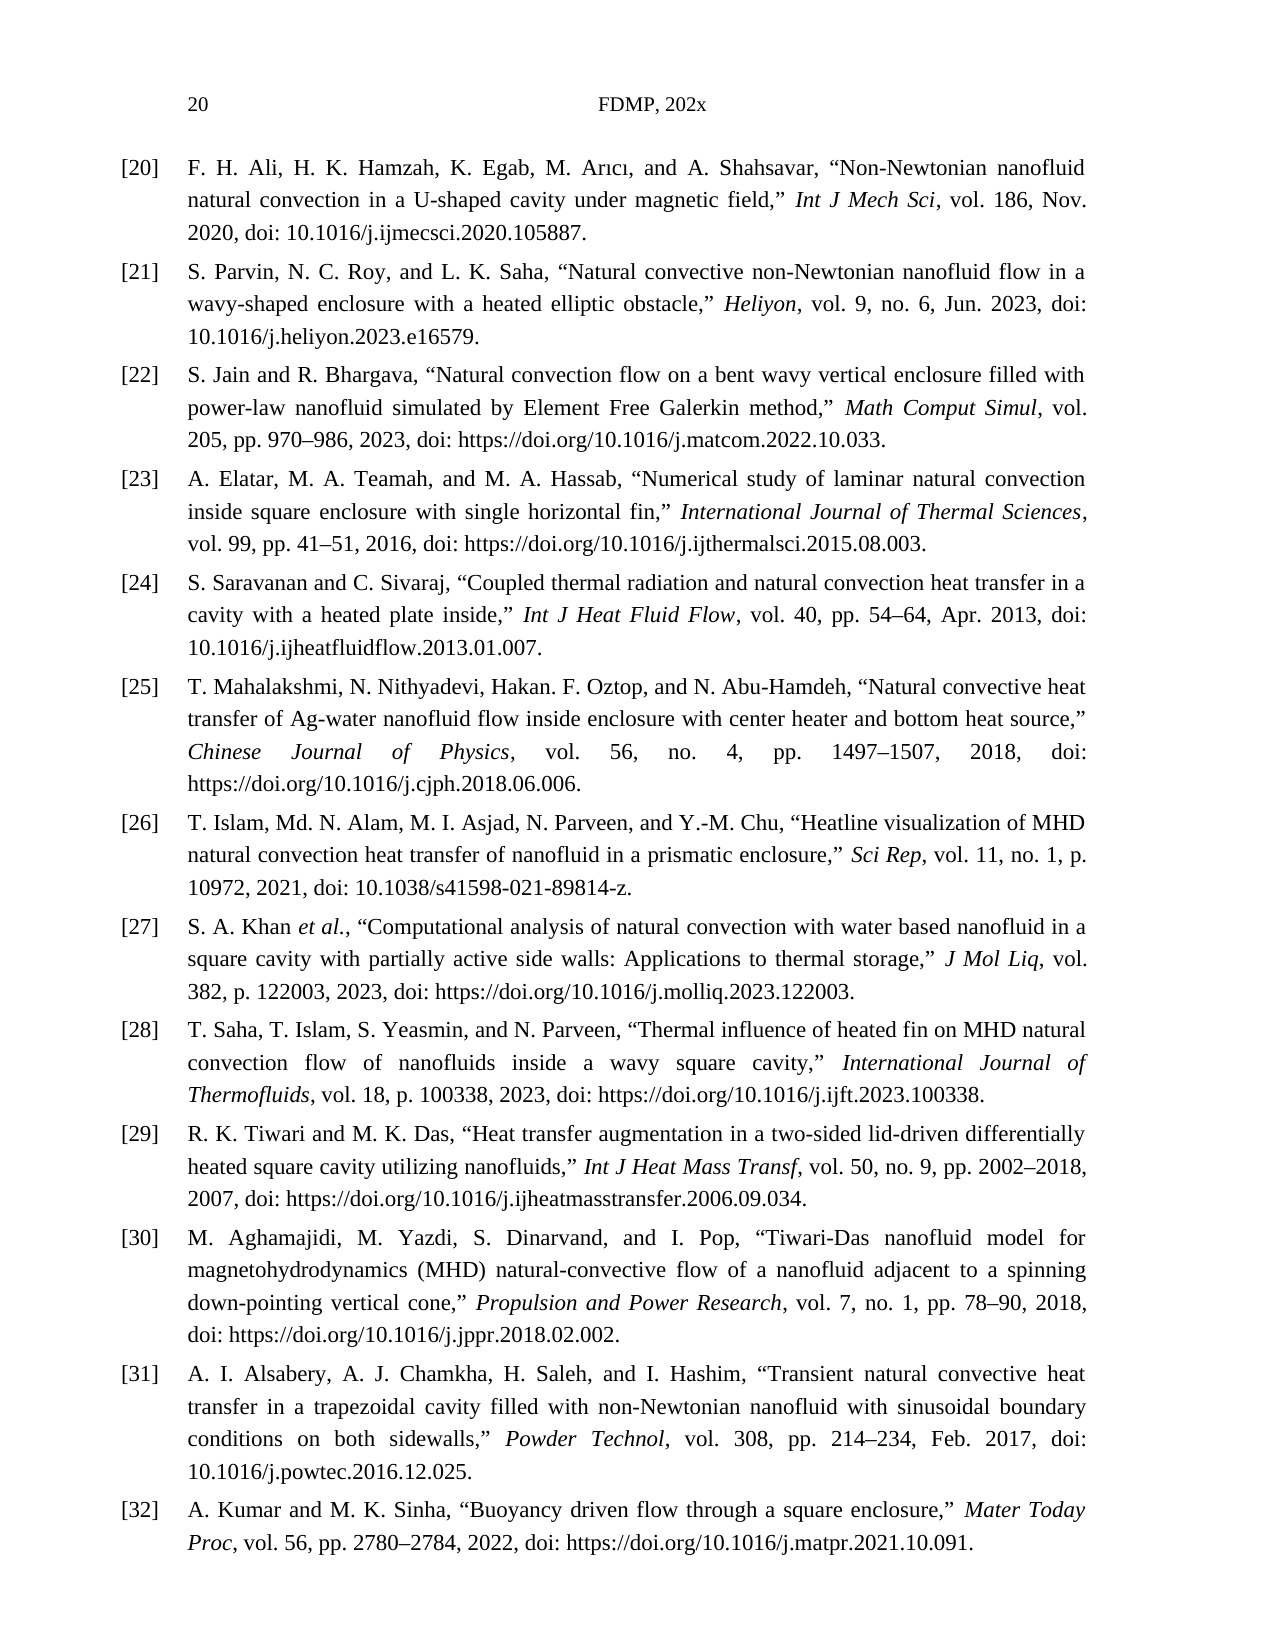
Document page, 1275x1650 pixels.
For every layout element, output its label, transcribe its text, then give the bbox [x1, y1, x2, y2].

text [22] S. Jain and R. Bhargava, “Natural convection flow on a bent wavy vertical enclosure filled with power-law nanofluid simulated by Element Free Galerkin method,” Math Comput Simul, vol. 205, pp. 970–986, 2023, doi: https://doi.org/10.1016/j.matcom.2022.10.033. [121, 358, 1087, 456]
text [20] F. H. Ali, H. K. Hamzah, K. Egab, M. Arıcı, and A. Shahsavar, “Non-Newtonian nanofluid natural convection in a U-shaped cavity under magnetic field,” Int J Mech Sci, vol. 186, Nov. 2020, doi: 10.1016/j.ijmecsci.2020.105887. [121, 151, 1087, 248]
text [21] S. Parvin, N. C. Roy, and L. K. Saha, “Natural convective non-Newtonian nanofluid flow in a wavy-shaped enclosure with a heated elliptic obstacle,” Heliyon, vol. 9, no. 6, Jun. 2023, doi: 10.1016/j.heliyon.2023.e16579. [121, 255, 1087, 352]
text [26] T. Islam, Md. N. Alam, M. I. Asjad, N. Parveen, and Y.-M. Chu, “Heatline visualization of MHD natural convection heat transfer of nanofluid in a prismatic enclosure,” Sci Rep, vol. 11, no. 1, p. 10972, 2021, doi: 10.1038/s41598-021-89814-z. [121, 806, 1087, 903]
text [25] T. Mahalakshmi, N. Nithyadevi, Hakan. F. Oztop, and N. Abu-Hamdeh, “Natural convective heat transfer of Ag-water nanofluid flow inside enclosure with center heater and bottom heat source,” Chinese Journal of Physics, vol. 56, no. 4, pp. 1497–1507, 2018, doi: https://doi.org/10.1016/j.cjph.2018.06.006. [121, 670, 1087, 800]
text [24] S. Saravanan and C. Sivaraj, “Coupled thermal radiation and natural convection heat transfer in a cavity with a heated plate inside,” Int J Heat Fluid Flow, vol. 40, pp. 54–64, Apr. 2013, doi: 10.1016/j.ijheatfluidflow.2013.01.007. [121, 566, 1087, 663]
text [30] M. Aghamajidi, M. Yazdi, S. Dinarvand, and I. Pop, “Tiwari-Das nanofluid model for magnetohydrodynamics (MHD) natural-convective flow of a nanofluid adjacent to a spinning down-pointing vertical cone,” Propulsion and Power Research, vol. 7, no. 1, pp. 78–90, 2018, doi: https://doi.org/10.1016/j.jppr.2018.02.002. [121, 1221, 1087, 1351]
text [27] S. A. Khan et al., “Computational analysis of natural convection with water based nanofluid in a square cavity with partially active side walls: Applications to thermal storage,” J Mol Liq, vol. 382, p. 122003, 2023, doi: https://doi.org/10.1016/j.molliq.2023.122003. [121, 910, 1087, 1007]
text [28] T. Saha, T. Islam, S. Yeasmin, and N. Parveen, “Thermal influence of heated fin on MHD natural convection flow of nanofluids inside a wavy square cavity,” International Journal of Thermofluids, vol. 18, p. 100338, 2023, doi: https://doi.org/10.1016/j.ijft.2023.100338. [121, 1013, 1087, 1111]
text [32] A. Kumar and M. K. Sinha, “Buoyancy driven flow through a square enclosure,” Mater Today Proc, vol. 56, pp. 2780–2784, 2022, doi: https://doi.org/10.1016/j.matpr.2021.10.091. [121, 1493, 1087, 1558]
text [23] A. Elatar, M. A. Teamah, and M. A. Hassab, “Numerical study of laminar natural convection inside square enclosure with single horizontal fin,” International Journal of Thermal Sciences, vol. 99, pp. 41–51, 2016, doi: https://doi.org/10.1016/j.ijthermalsci.2015.08.003. [121, 462, 1087, 560]
text [31] A. I. Alsabery, A. J. Chamkha, H. Saleh, and I. Hashim, “Transient natural convective heat transfer in a trapezoidal cavity filled with non-Newtonian nanofluid with sinusoidal boundary conditions on both sidewalls,” Powder Technol, vol. 308, pp. 214–234, Feb. 2017, doi: 10.1016/j.powtec.2016.12.025. [121, 1357, 1087, 1487]
text [29] R. K. Tiwari and M. K. Das, “Heat transfer augmentation in a two-sided lid-driven differentially heated square cavity utilizing nanofluids,” Int J Heat Mass Transf, vol. 50, no. 9, pp. 2002–2018, 2007, doi: https://doi.org/10.1016/j.ijheatmasstransfer.2006.09.034. [121, 1117, 1087, 1215]
